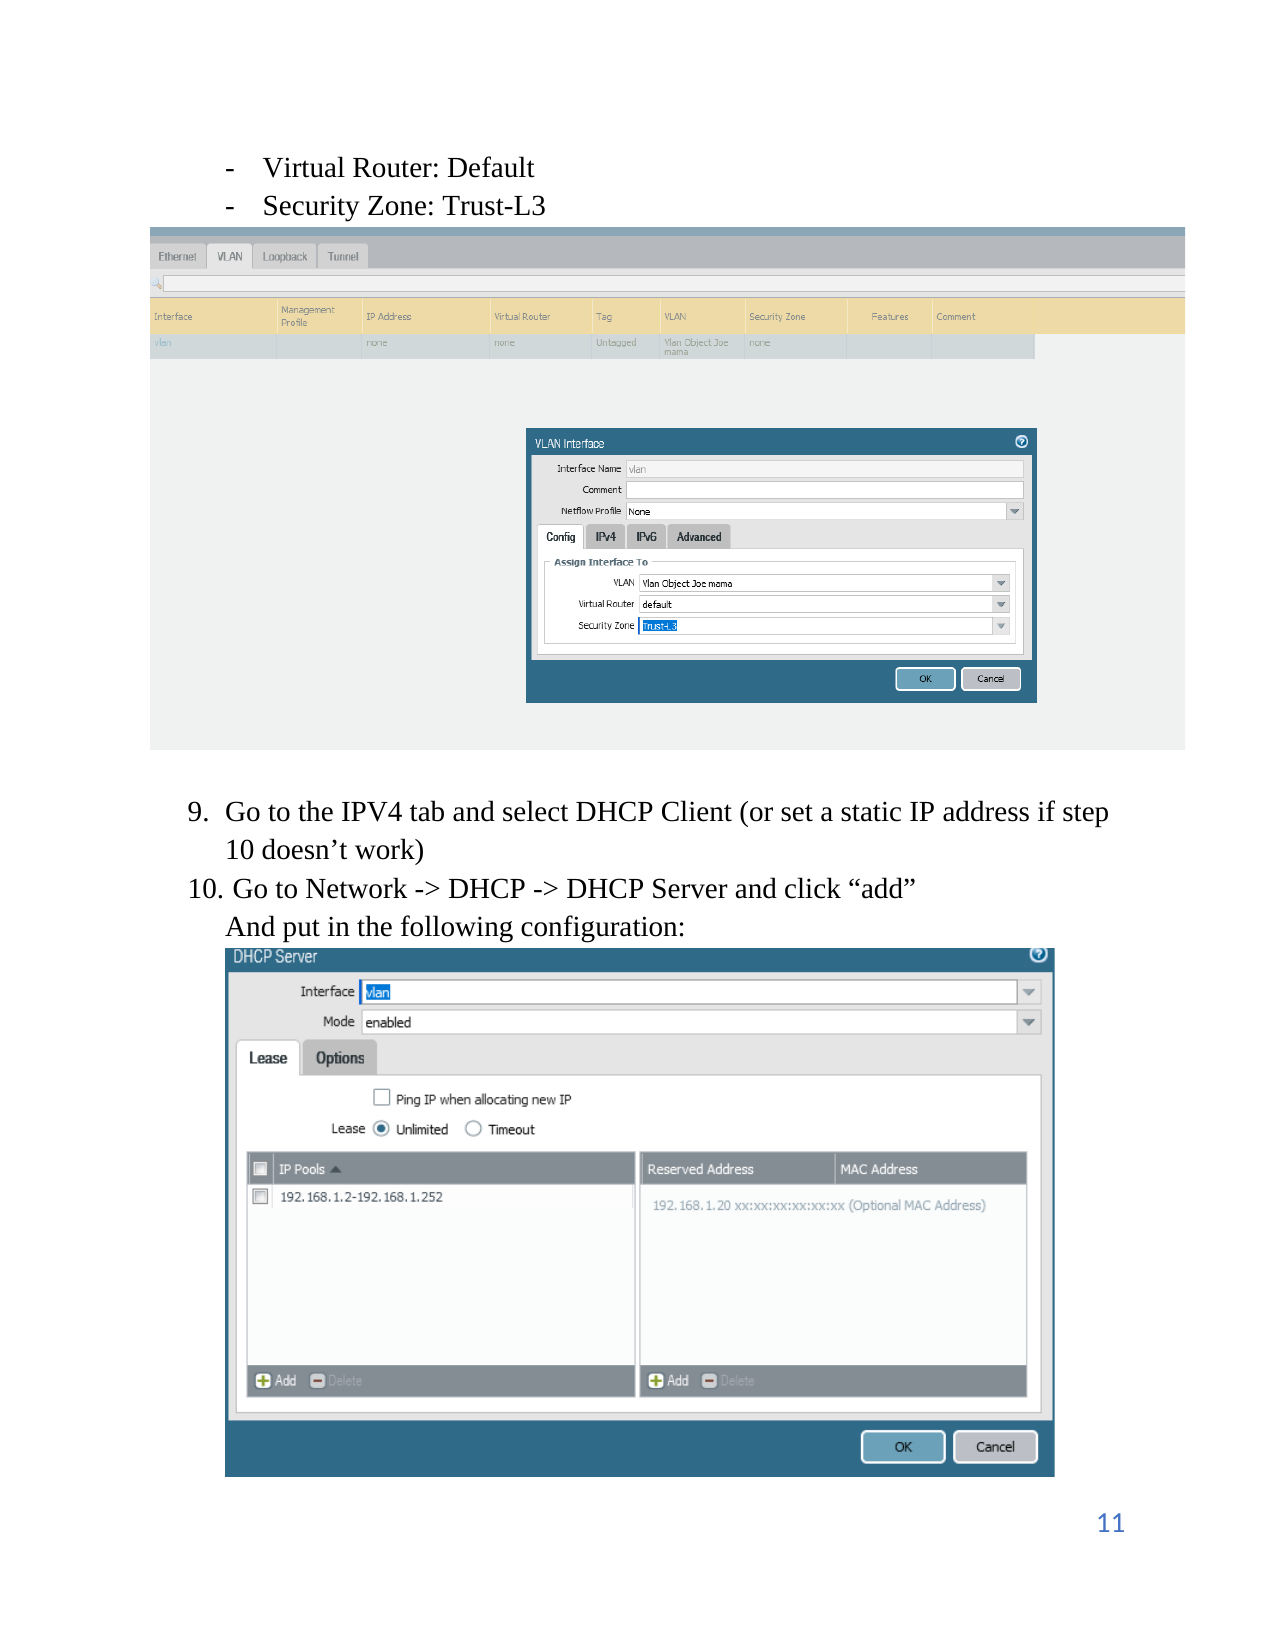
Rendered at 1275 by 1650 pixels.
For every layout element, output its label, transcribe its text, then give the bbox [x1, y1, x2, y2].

list Virtual Router: Default [225, 150, 1125, 183]
list Security Zone: Trust-L3 [225, 188, 1125, 222]
picture [225, 948, 1055, 1477]
picture [150, 227, 1185, 750]
list Go to the IPV4 tab and select DHCP Client (or set a static IP address if step 10 doesn’t work) [187, 794, 1125, 866]
list And put in the following configuration: [225, 909, 1125, 943]
list Go to Network -> DHCP -> DHCP Server and click “add” [187, 871, 1125, 904]
